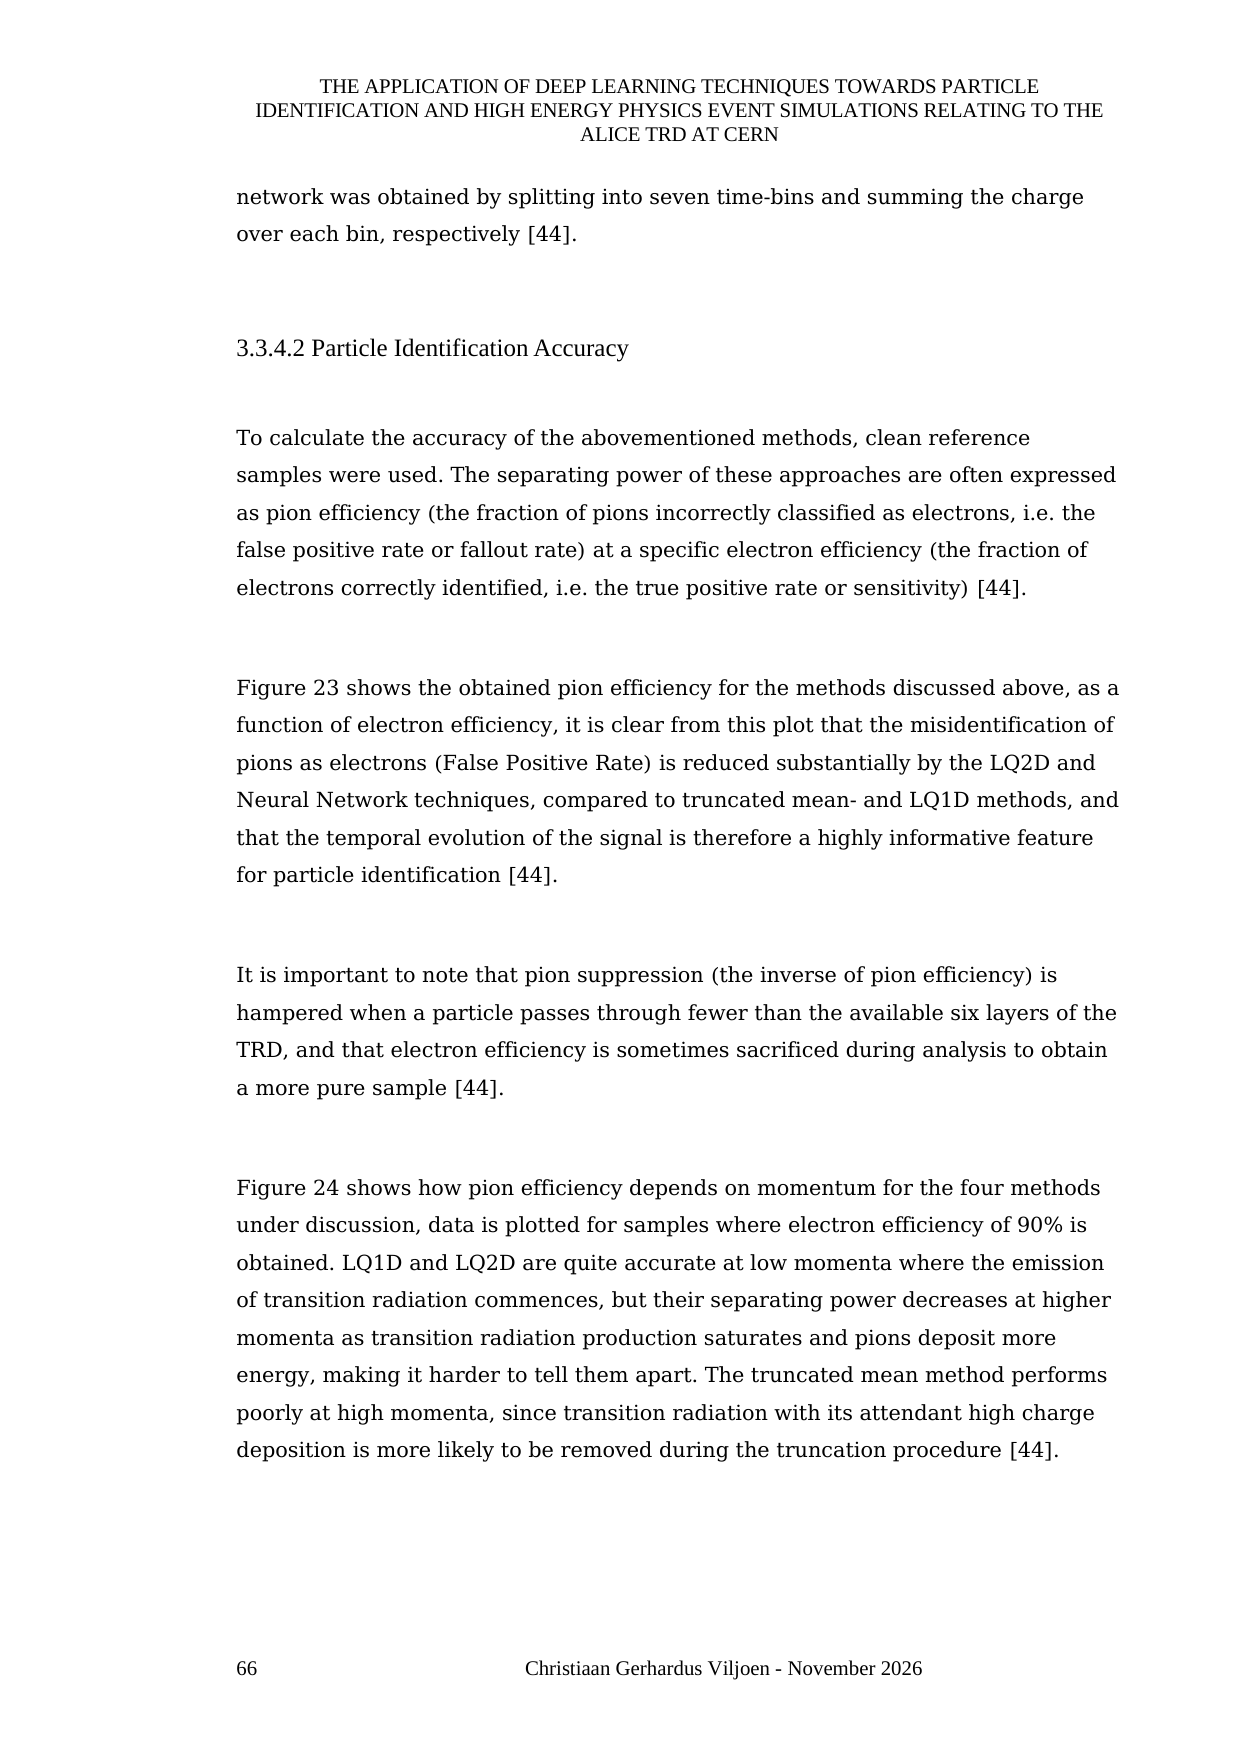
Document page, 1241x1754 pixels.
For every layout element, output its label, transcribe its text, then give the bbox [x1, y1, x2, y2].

subtitle Particle Identification Accuracy [236, 333, 1122, 362]
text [236, 183, 1122, 246]
text To calculate the accuracy of the abovementioned methods, clean reference samples were used. The separating power of these approaches are often expressed as pion efficiency (the fraction of pions incorrectly classified as electrons, i.e. the false positive rate or fallout rate) at a specific electron efficiency (the fraction of electrons correctly identified, i.e. the true positive rate or sensitivity) . [236, 425, 1122, 600]
text It is important to note that pion suppression (the inverse of pion efficiency) is hampered when a particle passes through fewer than the available six layers of the TRD, and that electron efficiency is sometimes sacrificed during analysis to obtain a more pure sample . [236, 962, 1122, 1100]
text Figure 25 shows how pion efficiency depends on momentum for the four methods under discussion, data is plotted for samples where electron efficiency of 90% is obtained. LQ1D and LQ2D are quite accurate at low momenta where the emission of transition radiation commences, but their separating power decreases at higher momenta as transition radiation production saturates and pions deposit more energy, making it harder to tell them apart. The truncated mean method performs poorly at high momenta, since transition radiation with its attendant high charge deposition is more likely to be removed during the truncation procedure . [236, 1175, 1122, 1462]
text Figure 24 shows the obtained pion efficiency for the methods discussed above, as a function of electron efficiency, it is clear from this plot that the misidentification of pions as electrons (False Positive Rate) is reduced substantially by the LQ2D and Neural Network techniques, compared to truncated mean- and LQ1D methods, and that the temporal evolution of the signal is therefore a highly informative feature for particle identification . [236, 675, 1122, 887]
